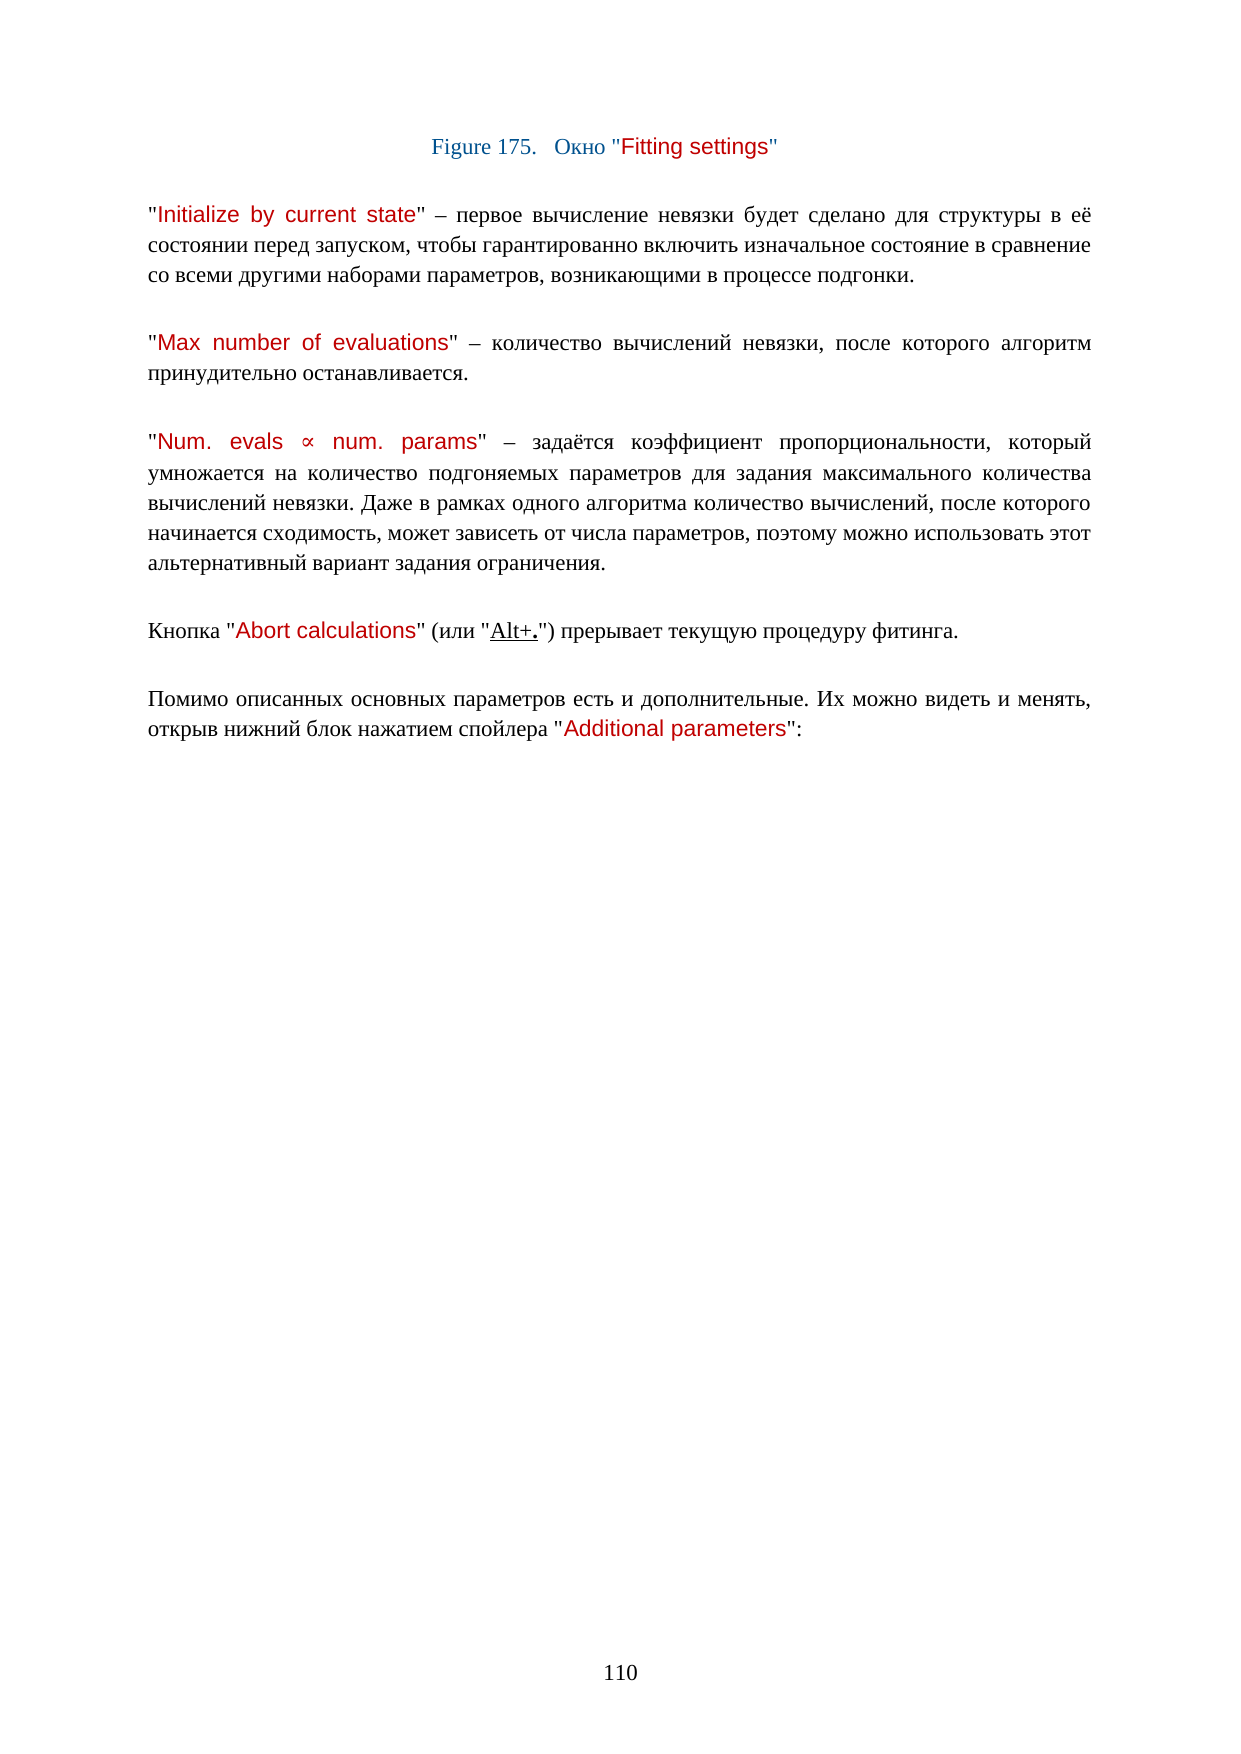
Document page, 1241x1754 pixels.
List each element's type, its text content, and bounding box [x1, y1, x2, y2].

text Помимо описанных основных параметров есть и дополнительные. Их можно видеть и менять, открыв нижний блок нажатием спойлера "Additional parameters": [148, 685, 1093, 742]
list Окно "Fitting settings" [178, 133, 1093, 159]
text Кнопка "Abort calculations" (или "Alt+.") прерывает текущую процедуру фитинга. [148, 617, 1093, 643]
text "Initialize by current state" – первое вычисление невязки будет сделано для структуры в её состоянии перед запуском, чтобы гарантированно включить изначальное состояние в сравнение со всеми другими наборами параметров, возникающими в процессе подгонки. [148, 201, 1093, 288]
text "Num. evals ∝ num. params" – задаётся коэффициент пропорциональности, который умножается на количество подгоняемых параметров для задания максимального количества вычислений невязки. Даже в рамках одного алгоритма количество вычислений, после которого начинается сходимость, может зависеть от числа параметров, поэтому можно использовать этот альтернативный вариант задания ограничения. [148, 427, 1093, 576]
text "Max number of evaluations" – количество вычислений невязки, после которого алгоритм принудительно останавливается. [148, 329, 1093, 386]
